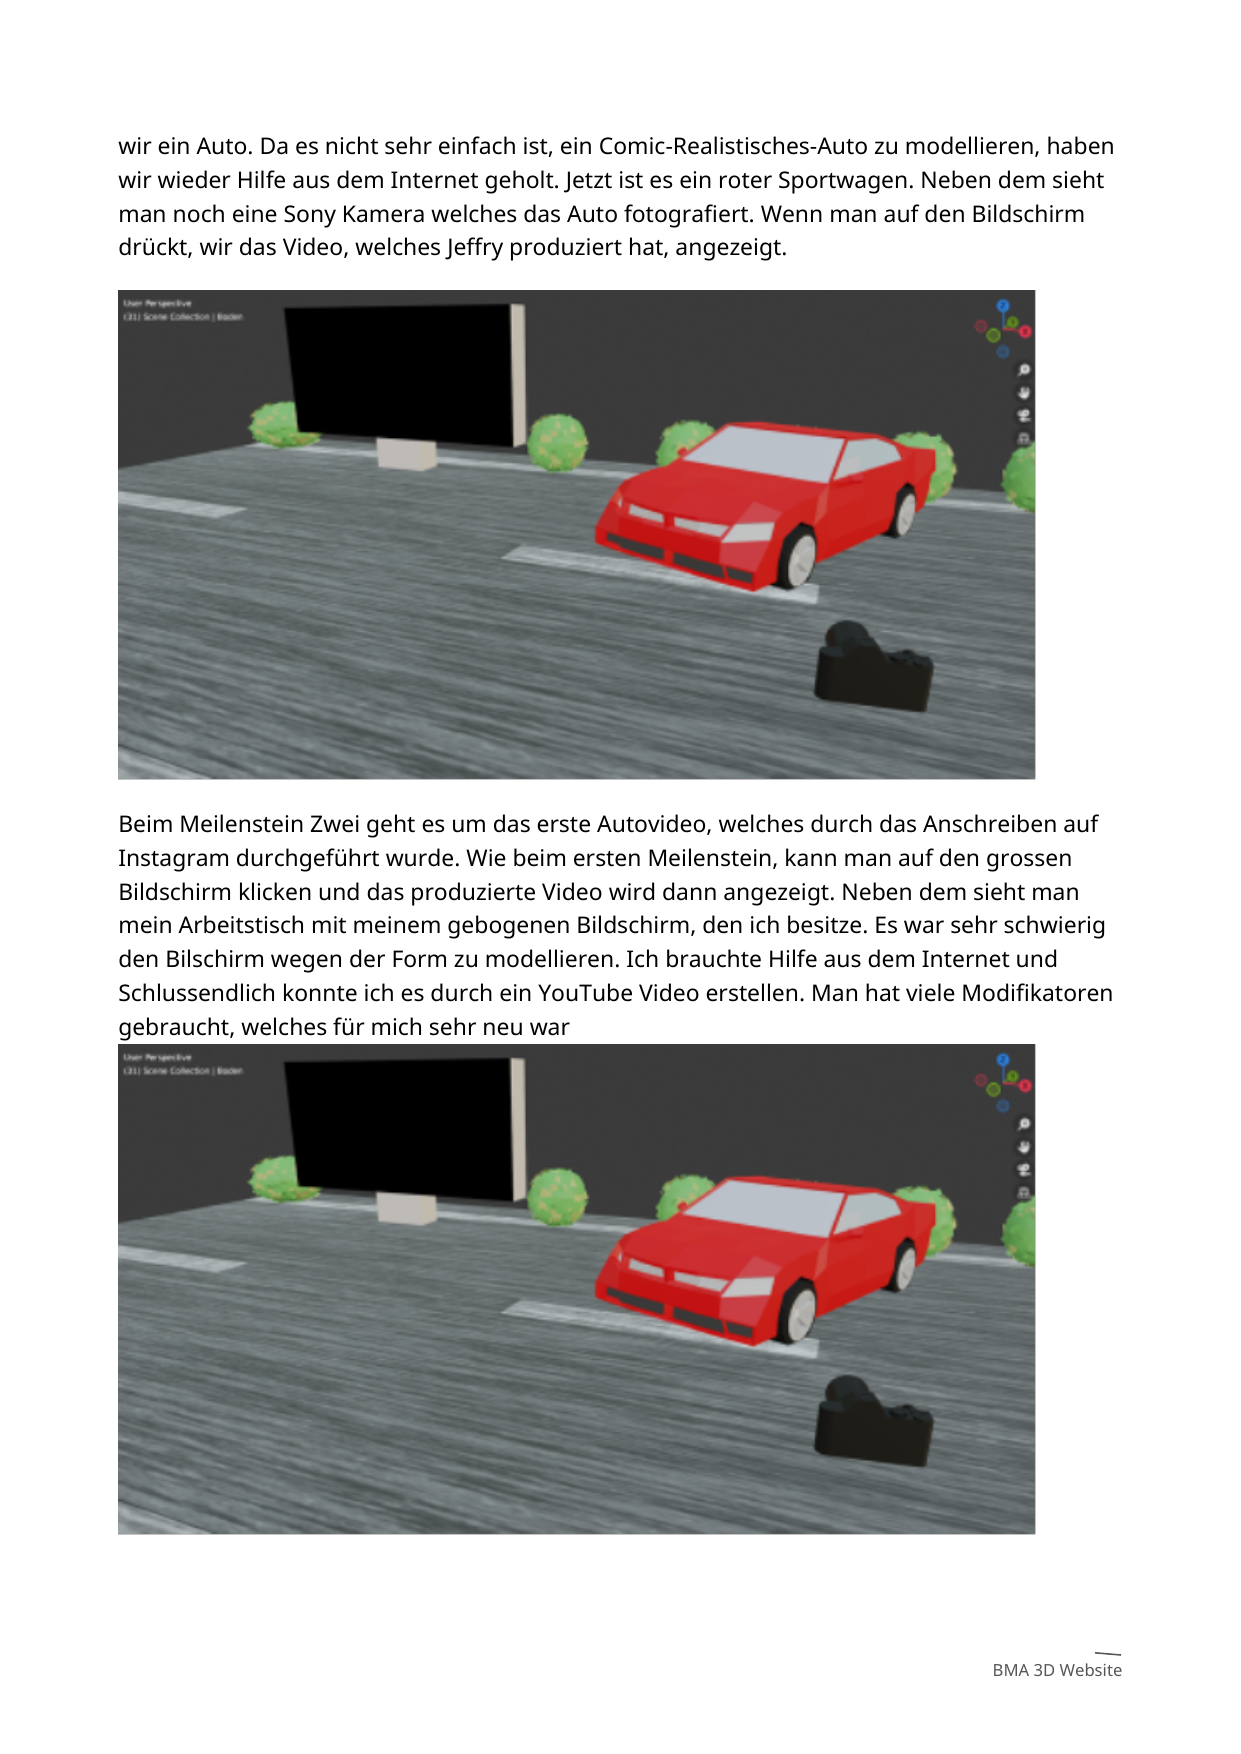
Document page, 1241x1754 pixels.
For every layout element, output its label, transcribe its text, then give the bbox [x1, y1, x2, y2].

picture [118, 1044, 1037, 1536]
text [118, 130, 1122, 263]
picture [118, 290, 1037, 781]
